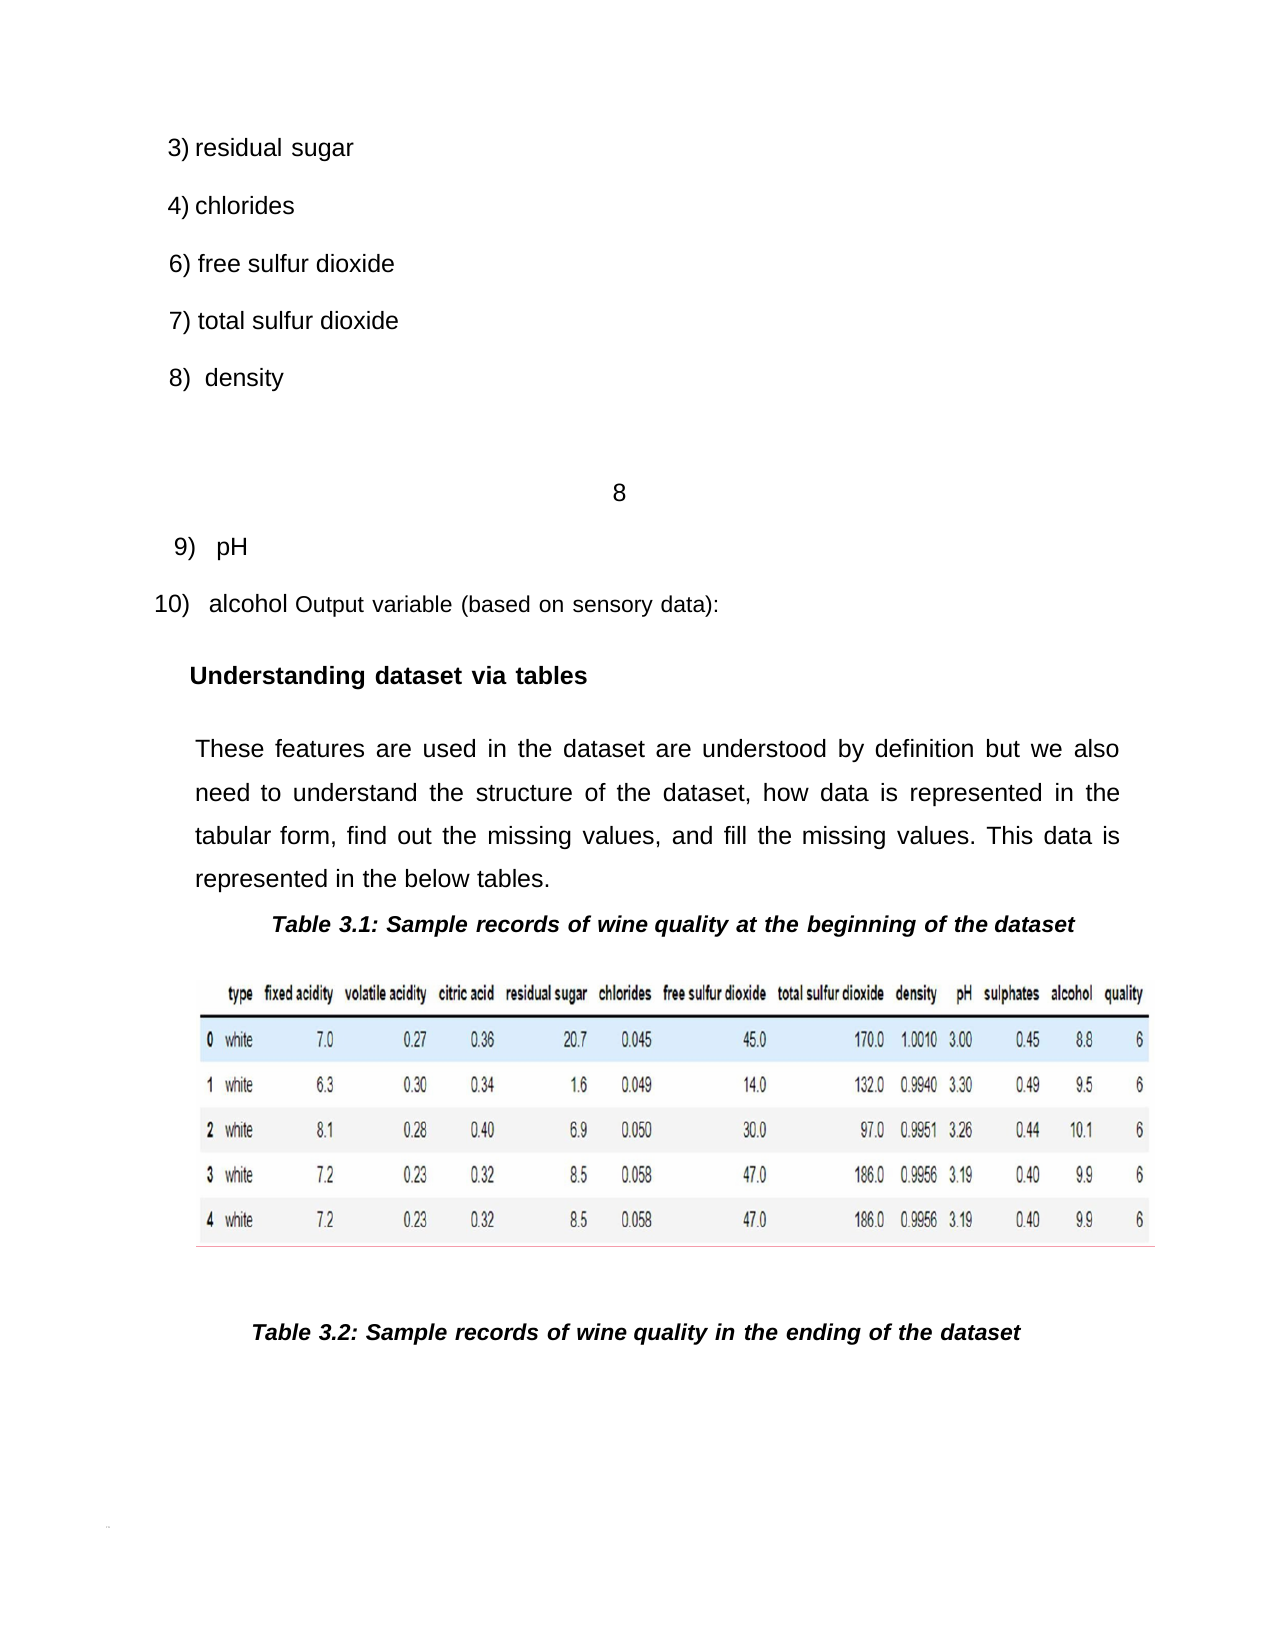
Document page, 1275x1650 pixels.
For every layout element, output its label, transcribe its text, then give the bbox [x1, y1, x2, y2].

text 7) total sulfur dioxide [106, 306, 1120, 335]
text These features are used in the dataset are understood by definition but we also need to understand the structure of the dataset, how data is represented in the tabular form, find out the missing values, and fill the missing values. This data is represented in the below tables. [195, 734, 1120, 892]
subtitle Table 3.1: Sample records of wine quality at the beginning of the dataset [195, 911, 1120, 937]
text 8 [106, 478, 1120, 507]
text Understanding dataset via tables [106, 661, 1120, 690]
picture [194, 978, 1167, 1247]
list residual sugar [167, 133, 1120, 162]
text 8) density [106, 363, 1120, 392]
text Table 3.2: Sample records of wine quality in the ending of the dataset [209, 1319, 1065, 1345]
text 6) free sulfur dioxide [106, 249, 1120, 277]
list pH [174, 532, 1120, 561]
list chlorides [167, 191, 1120, 220]
list alcohol Output variable (based on sensory data): [154, 589, 1120, 618]
